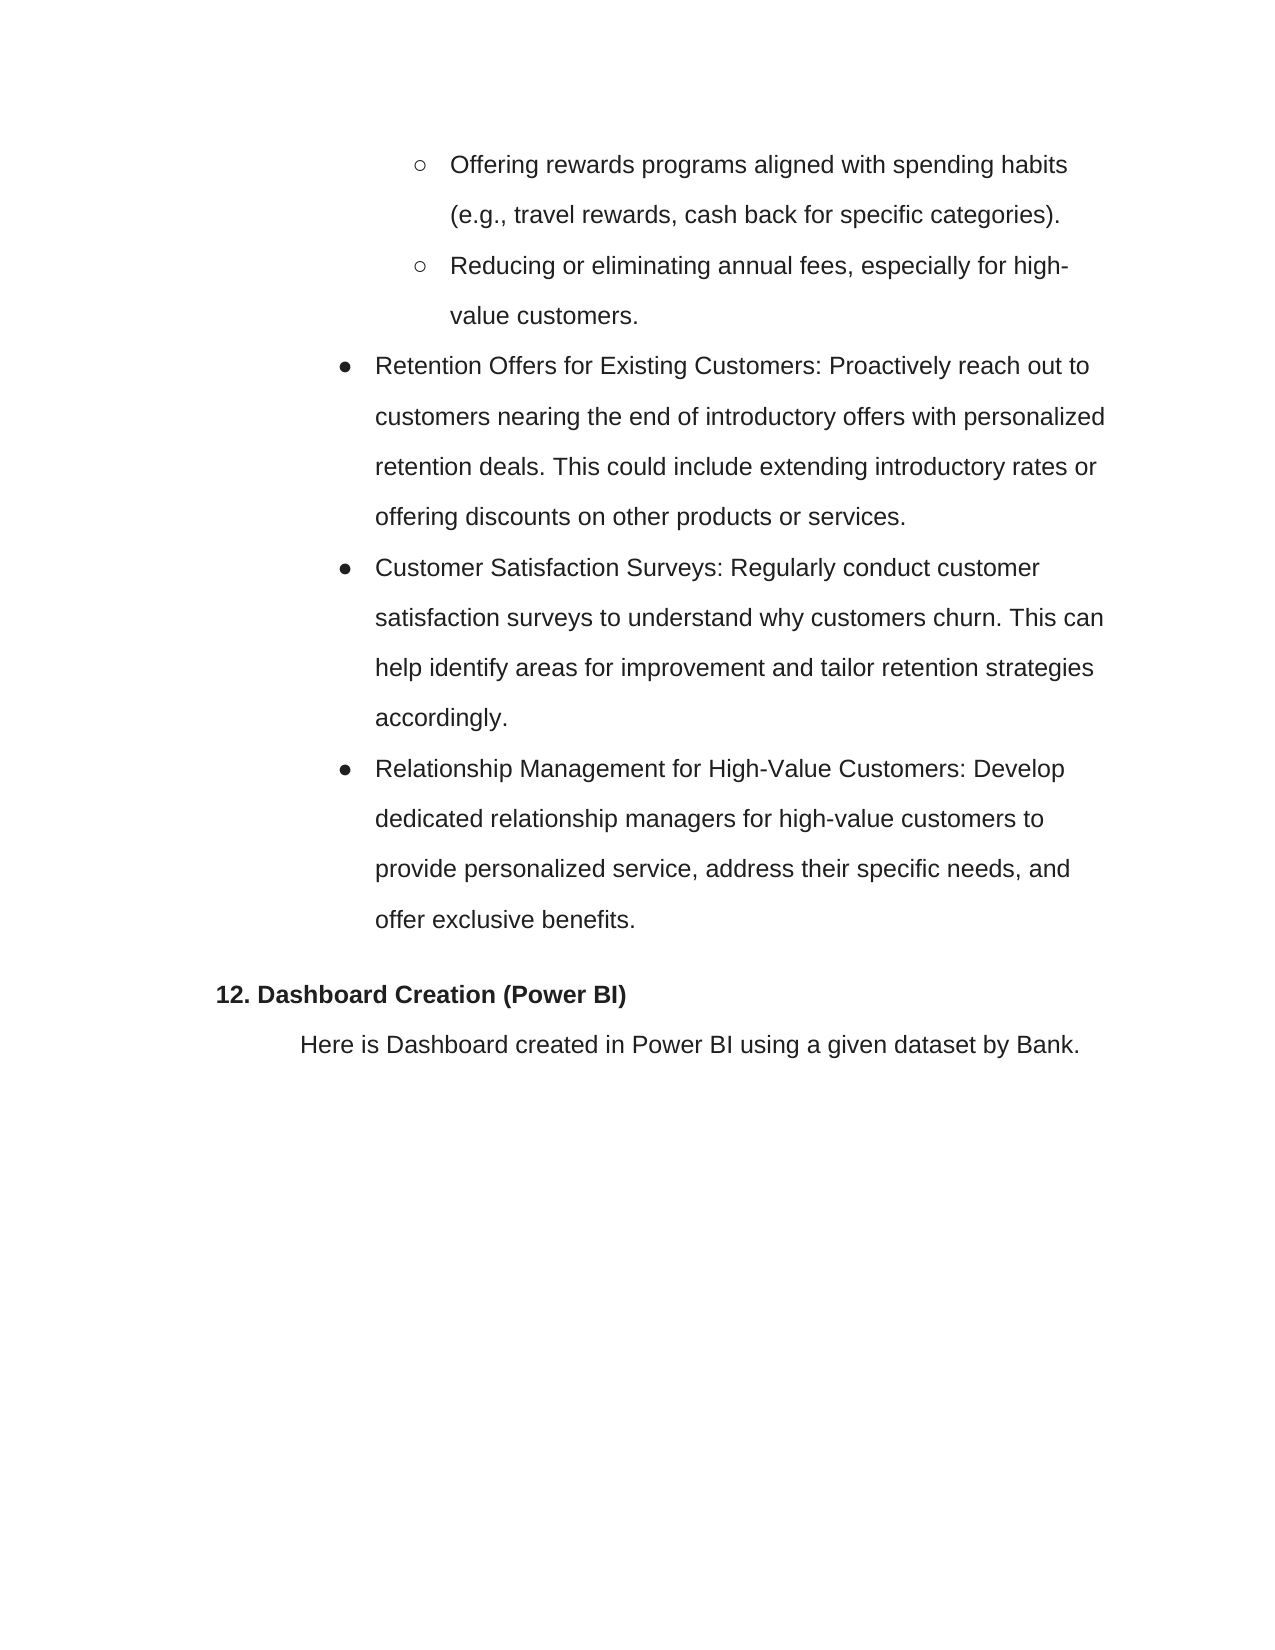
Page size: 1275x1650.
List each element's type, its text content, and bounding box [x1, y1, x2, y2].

list Offering rewards programs aligned with spending habits (e.g., travel rewards, cash back for specific categories). [412, 150, 1125, 229]
list Relationship Management for High-Value Customers: Develop dedicated relationship managers for high-value customers to provide personalized service, address their specific needs, and offer exclusive benefits. [337, 754, 1125, 933]
list Reducing or eliminating annual fees, especially for high-value customers. [412, 251, 1125, 330]
list Retention Offers for Existing Customers: Proactively reach out to customers nearing the end of introductory offers with personalized retention deals. This could include extending introductory rates or offering discounts on other products or services. [337, 351, 1125, 531]
list Customer Satisfaction Surveys: Regularly conduct customer satisfaction surveys to understand why customers churn. This can help identify areas for improvement and tailor retention strategies accordingly. [337, 552, 1125, 732]
text 12. Dashboard Creation (Power BI) Here is Dashboard created in Power BI using a given dataset by Bank. [216, 980, 1125, 1059]
